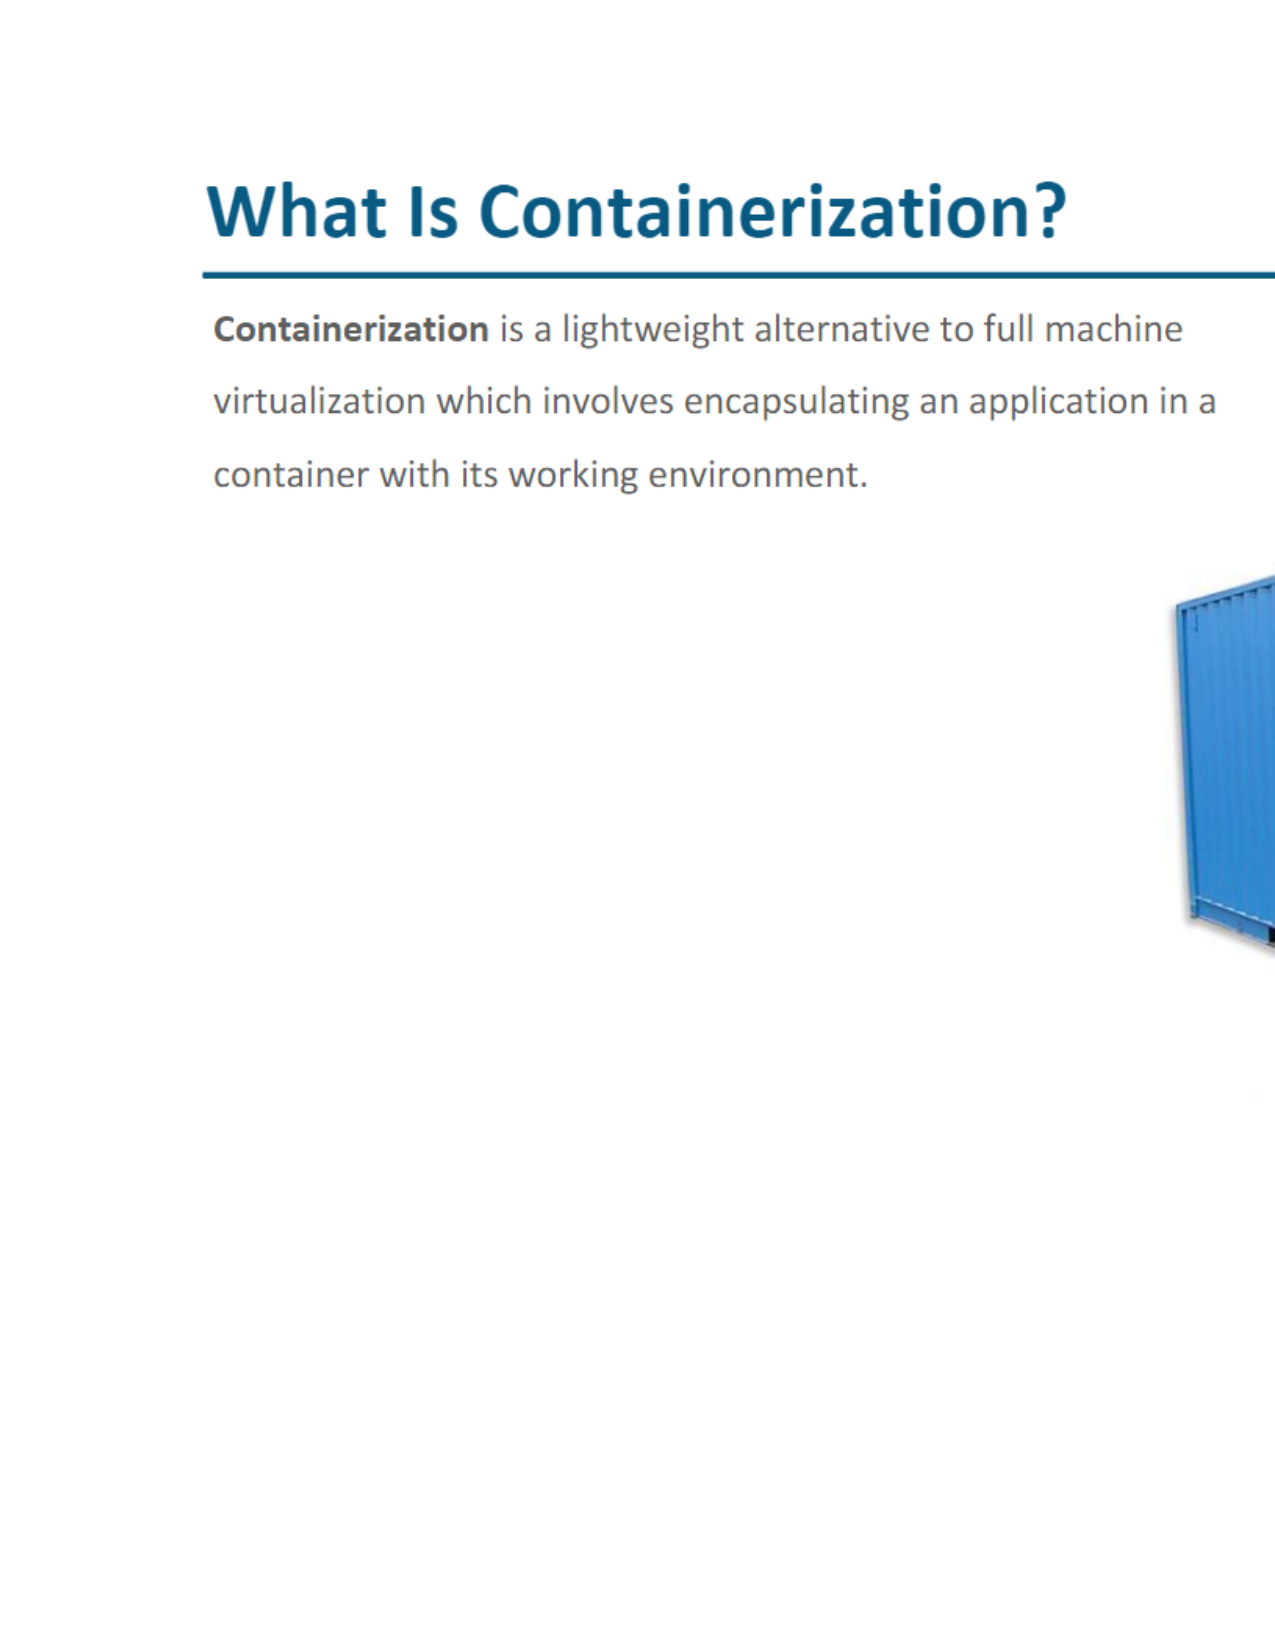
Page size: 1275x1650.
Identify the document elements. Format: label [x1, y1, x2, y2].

picture [168, 150, 1275, 1107]
